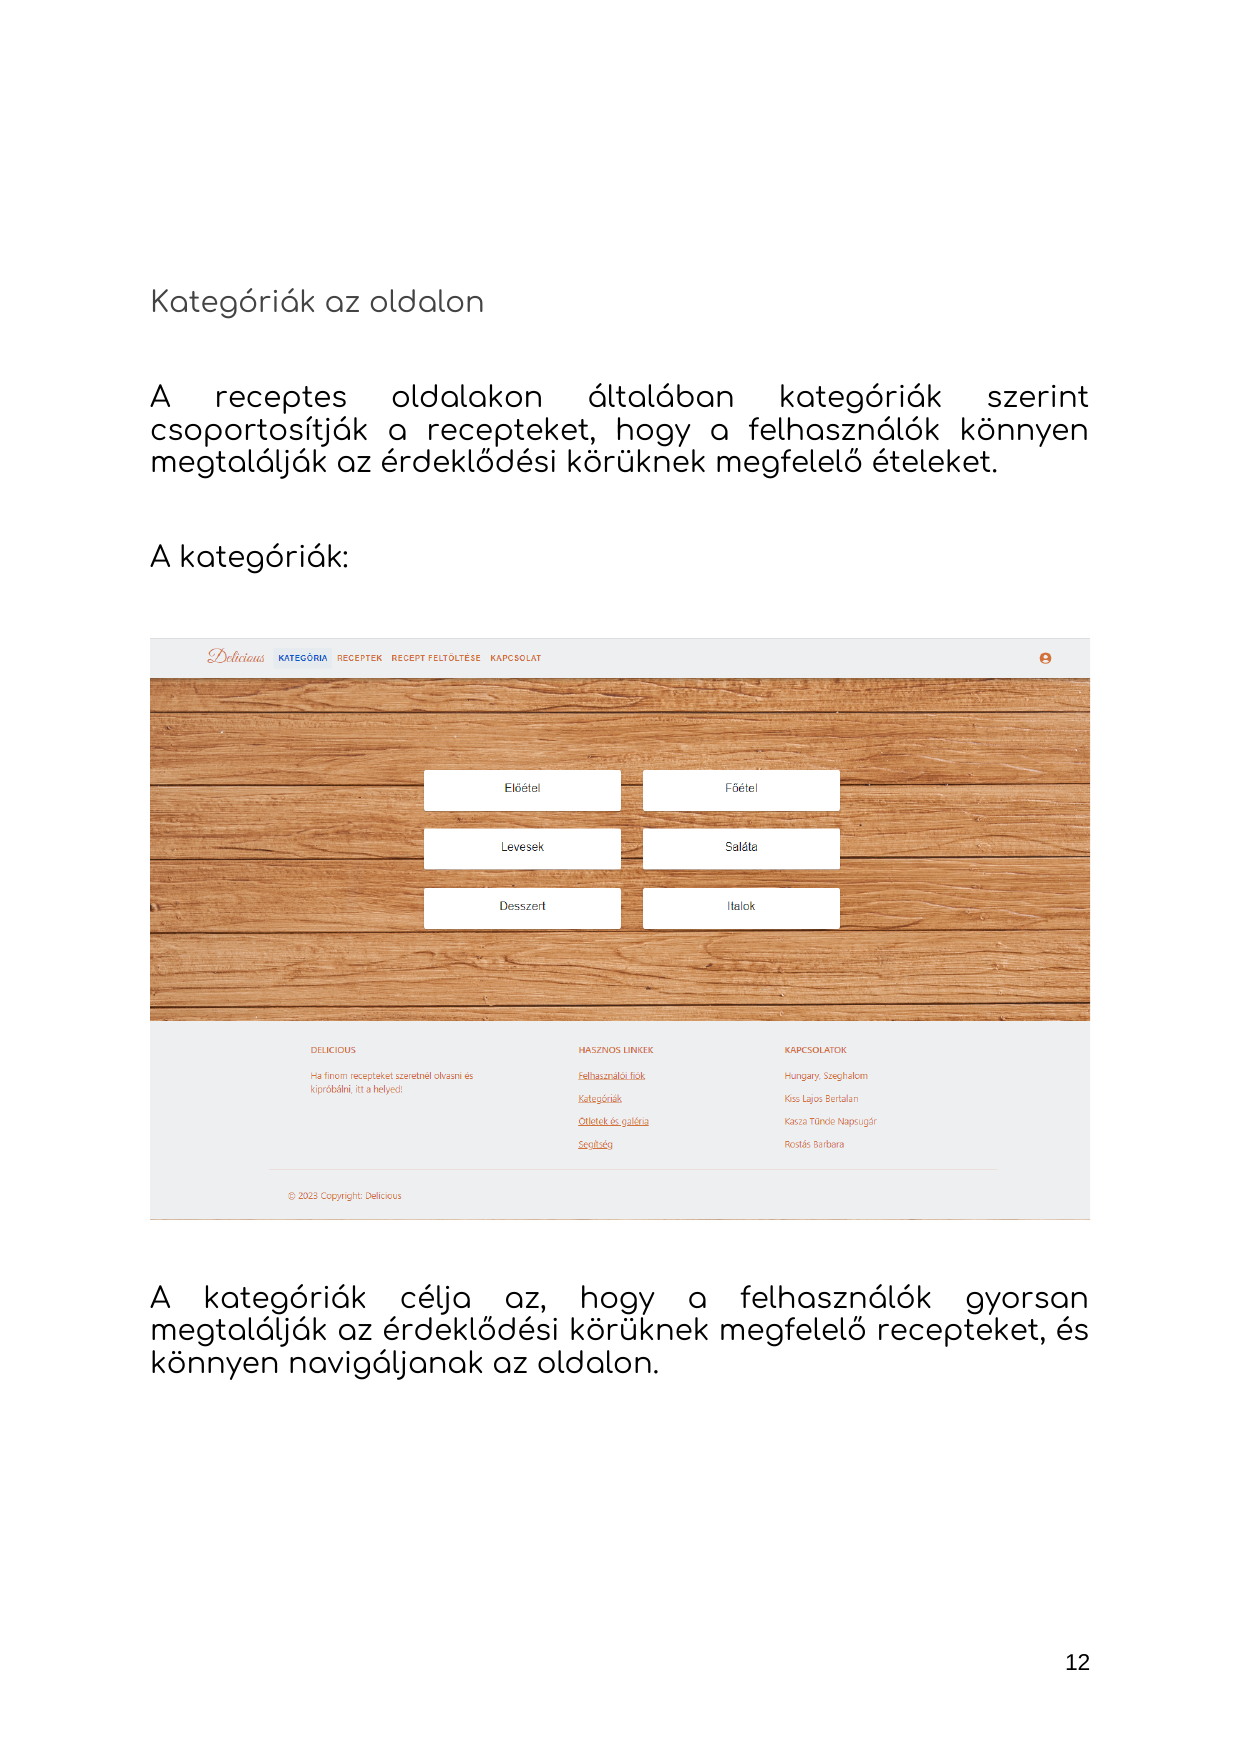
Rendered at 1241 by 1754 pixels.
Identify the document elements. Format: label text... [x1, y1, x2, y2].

text A kategóriák célja az, hogy a felhasználók gyorsan megtalálják az érdeklődési körüknek megfelelő recepteket, és könnyen navigáljanak az oldalon. [150, 1282, 1090, 1380]
subtitle Kategóriák az oldalon [150, 287, 1090, 319]
picture [150, 636, 1091, 1220]
text A kategóriák: [150, 542, 1090, 574]
text A receptes oldalakon általában kategóriák szerint csoportosítják a recepteket, hogy a felhasználók könnyen megtalálják az érdeklődési körüknek megfelelő ételeket. [150, 382, 1090, 479]
